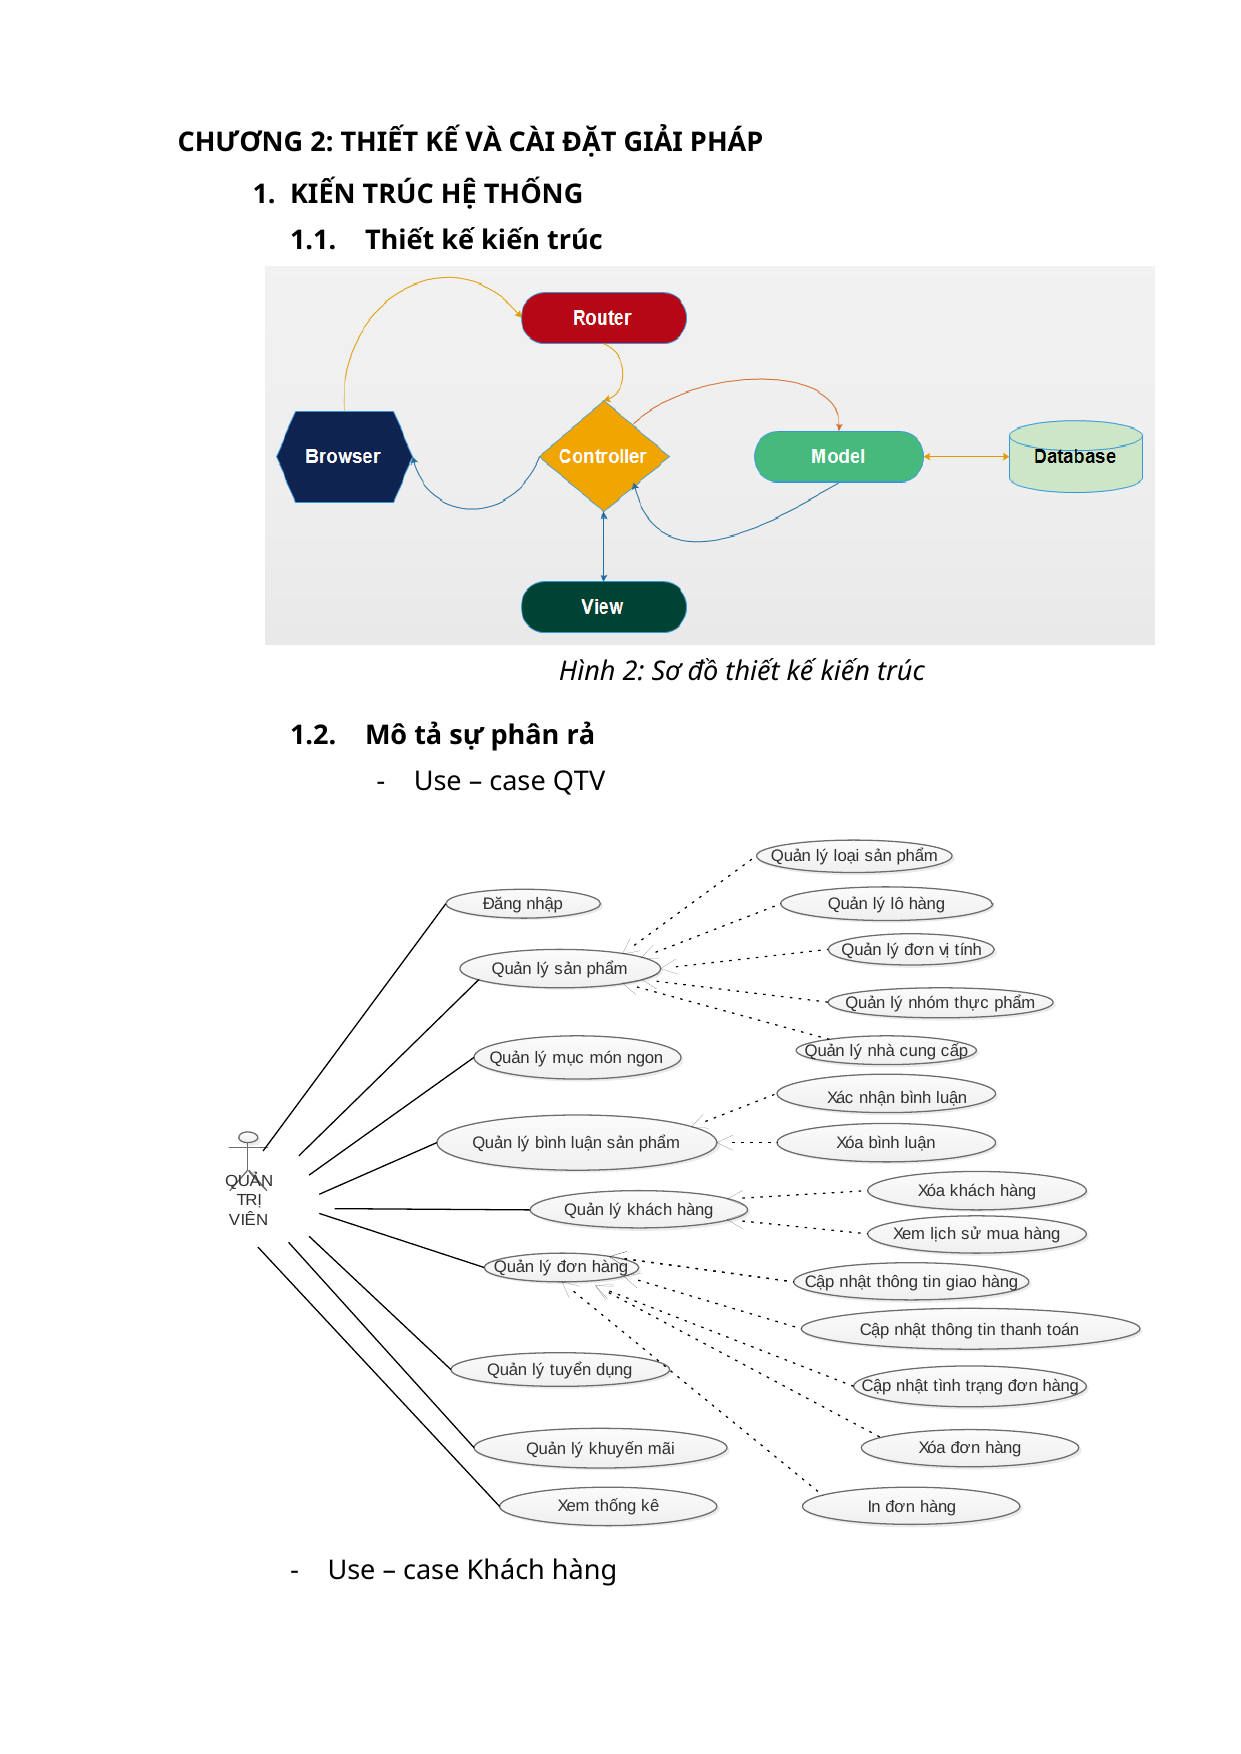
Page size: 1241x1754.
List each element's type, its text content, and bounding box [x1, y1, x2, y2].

list KIẾN TRÚC HỆ THỐNG [252, 174, 1122, 211]
picture [265, 266, 1155, 645]
list Mô tả sự phân rả [290, 716, 1122, 752]
list Hình 2: Sơ đồ thiết kế kiến trúc [365, 652, 1122, 689]
list Thiết kế kiến trúc [290, 221, 1122, 257]
subtitle CHƯƠNG 2: THIẾT KẾ VÀ CÀI ĐẶT GIẢI PHÁP [177, 122, 1122, 159]
list Use – case QTV [376, 762, 1122, 798]
list Use – case Khách hàng [290, 1551, 1122, 1587]
